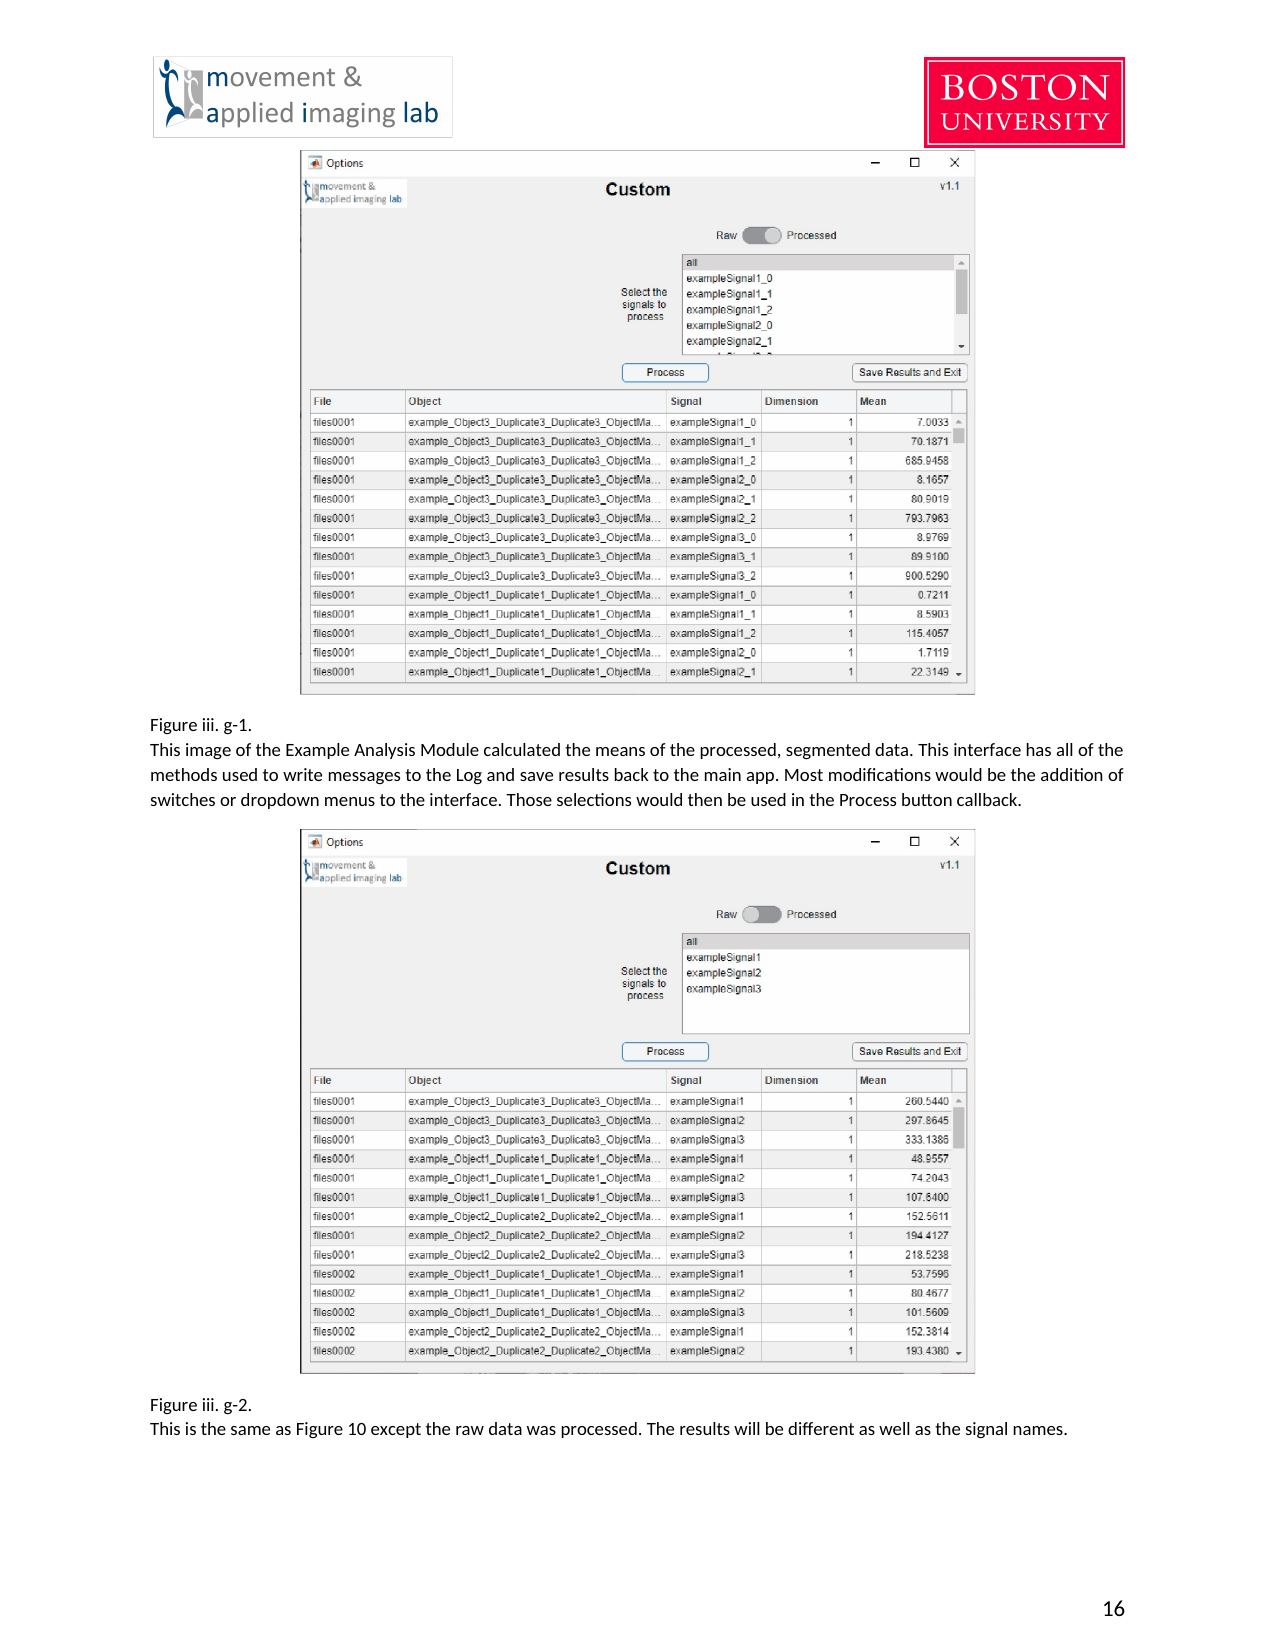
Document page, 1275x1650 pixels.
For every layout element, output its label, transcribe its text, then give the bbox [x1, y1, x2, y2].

picture [924, 57, 1125, 148]
text This is the same as Figure 10 except the raw data was processed. The results will be different as well as the signal names. [150, 1417, 1125, 1440]
picture [300, 829, 976, 1374]
picture [300, 150, 976, 695]
picture [153, 50, 462, 148]
text Figure iii. g-2. [150, 1393, 1125, 1416]
text This image of the Example Analysis Module calculated the means of the processed, segmented data. This interface has all of the methods used to write messages to the Log and save results back to the main app. Most modifications would be the addition of switches or dropdown menus to the interface. Those selections would then be used in the Process button callback. [150, 738, 1125, 811]
text Figure iii. g-1. [150, 714, 1125, 737]
